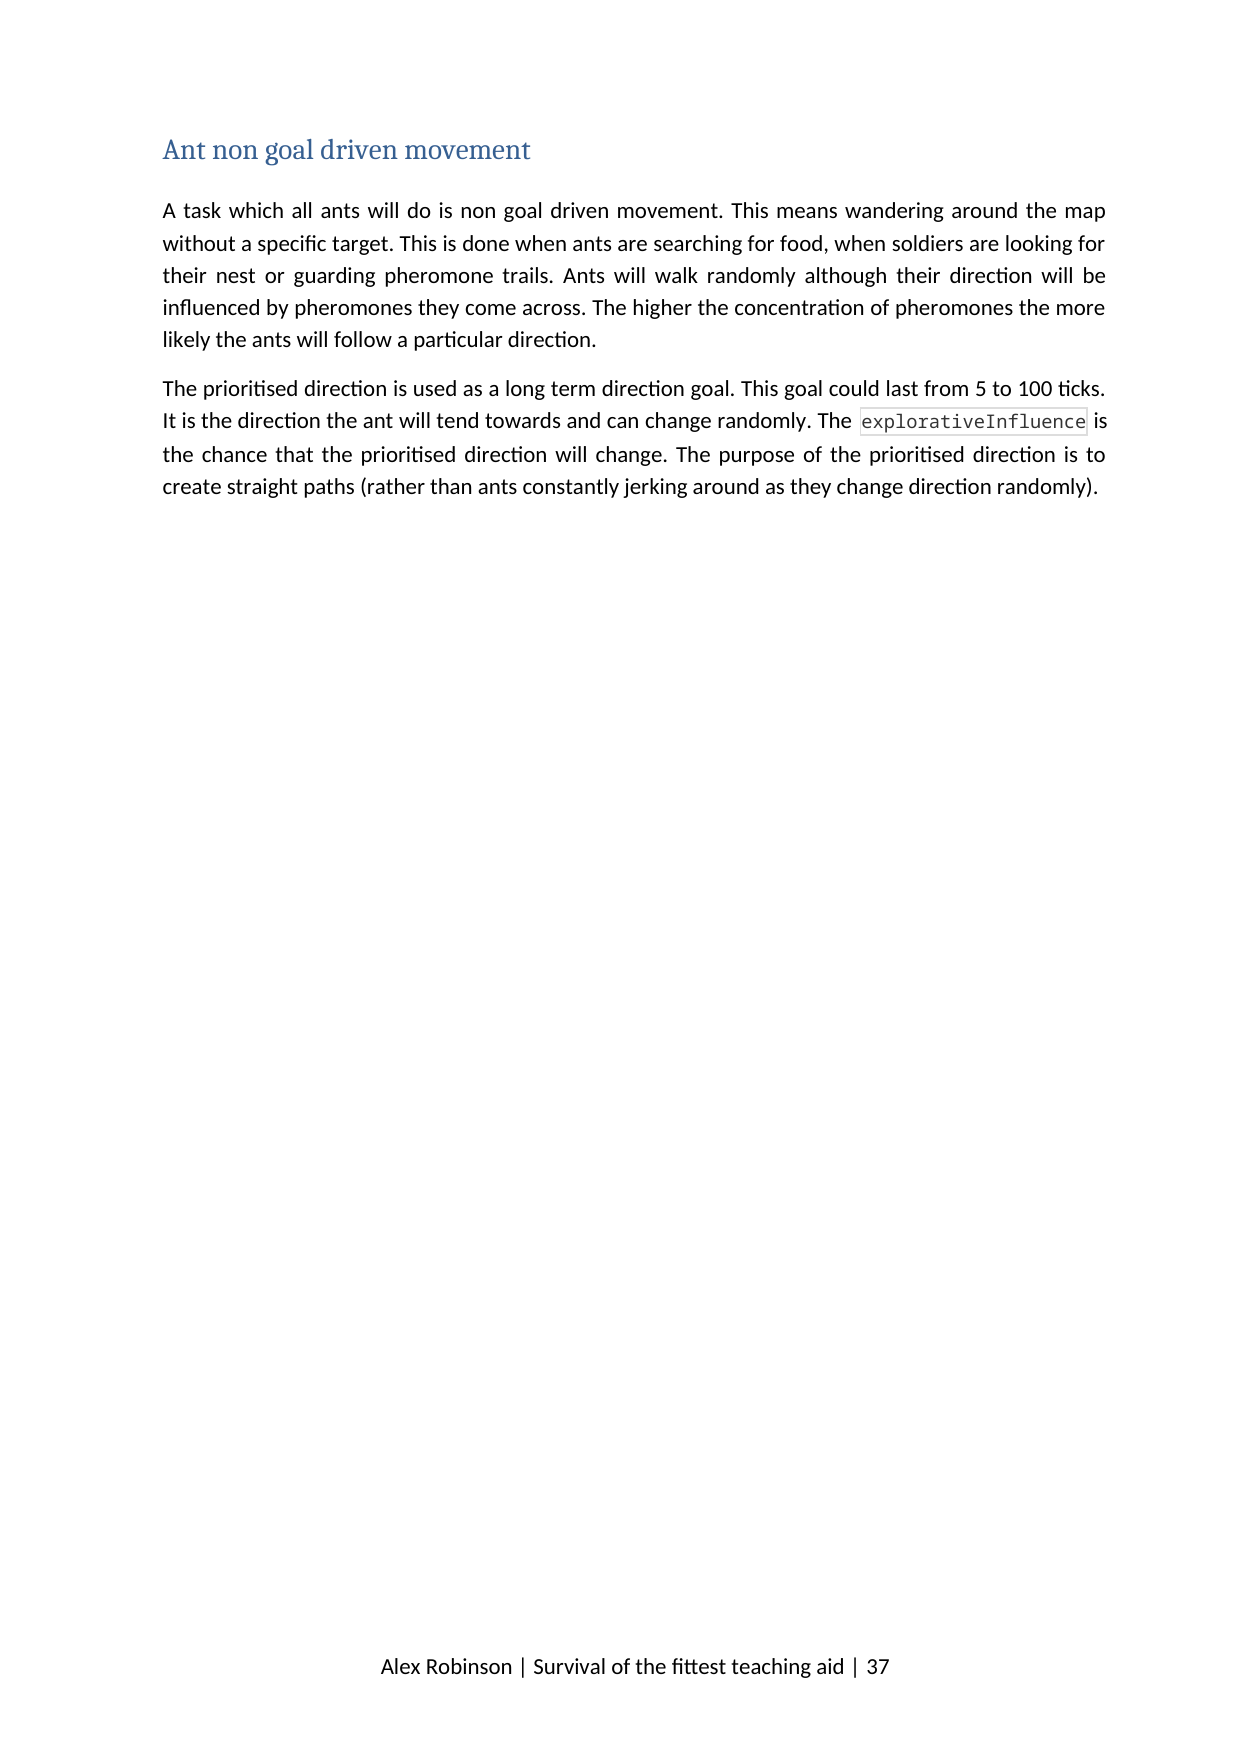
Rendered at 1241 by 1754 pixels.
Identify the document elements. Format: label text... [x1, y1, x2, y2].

subtitle Ant non goal driven movement [162, 133, 1107, 166]
text The prioritised direction is used as a long term direction goal. This goal could last from 5 to 100 ticks. It is the direction the ant will tend towards and can change randomly. The explorativeInfluence is the chance that the prioritised direction will change. The purpose of the prioritised direction is to create straight paths (rather than ants constantly jerking around as they change direction randomly). [162, 374, 1107, 500]
text A task which all ants will do is non goal driven movement. This means wandering around the map without a specific target. This is done when ants are searching for food, when soldiers are looking for their nest or guarding pheromone trails. Ants will walk randomly although their direction will be influenced by pheromones they come across. The higher the concentration of pheromones the more likely the ants will follow a particular direction. [162, 196, 1107, 353]
